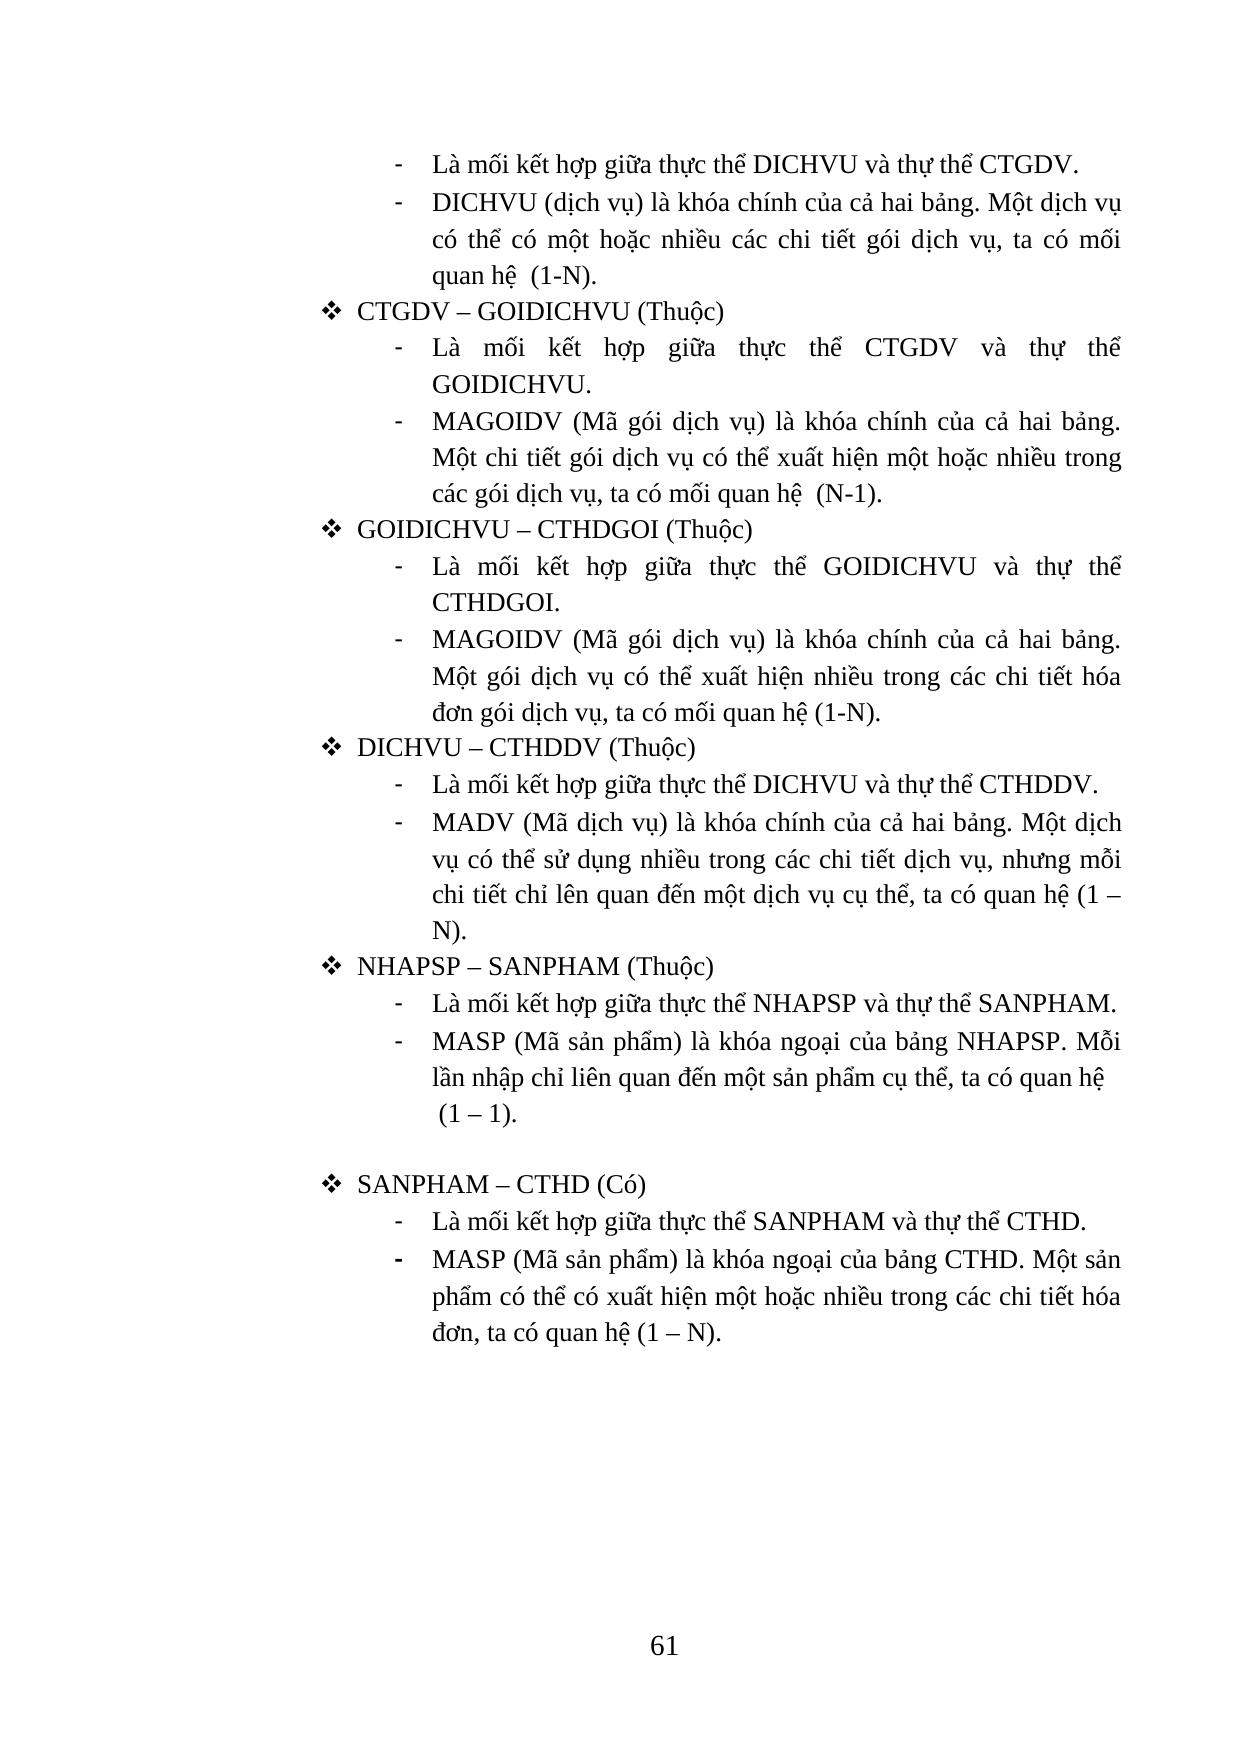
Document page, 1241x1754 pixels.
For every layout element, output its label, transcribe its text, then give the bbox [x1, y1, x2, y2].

list Là mối kết hợp giữa thực thể NHAPSP và thự thể SANPHAM. [394, 986, 1122, 1019]
list MAGOIDV (Mã gói dịch vụ) là khóa chính của cả hai bảng. Một chi tiết gói dịch vụ có thể xuất hiện một hoặc nhiều trong các gói dịch vụ, ta có mối quan hệ (N-1). [394, 404, 1122, 508]
list SANPHAM – CTHD (Có) [319, 1169, 1122, 1200]
list Là mối kết hợp giữa thực thể CTGDV và thự thể GOIDICHVU. [394, 331, 1122, 399]
list DICHVU – CTHDDV (Thuộc) [319, 731, 1122, 763]
list Là mối kết hợp giữa thực thể DICHVU và thự thể CTGDV. [394, 148, 1122, 181]
list CTGDV – GOIDICHVU (Thuộc) [319, 295, 1122, 326]
list MAGOIDV (Mã gói dịch vụ) là khóa chính của cả hai bảng. Một gói dịch vụ có thể xuất hiện nhiều trong các chi tiết hóa đơn gói dịch vụ, ta có mối quan hệ (1-N). [394, 622, 1122, 727]
list GOIDICHVU – CTHDGOI (Thuộc) [319, 513, 1122, 544]
list NHAPSP – SANPHAM (Thuộc) [319, 950, 1122, 981]
list MASP (Mã sản phẩm) là khóa ngoại của bảng NHAPSP. Mỗi lần nhập chỉ liên quan đến một sản phẩm cụ thể, ta có quan hệ [394, 1024, 1122, 1093]
list MASP (Mã sản phẩm) là khóa ngoại của bảng CTHD. Một sản phẩm có thể có xuất hiện một hoặc nhiều trong các chi tiết hóa đơn, ta có quan hệ (1 – N). [394, 1242, 1122, 1347]
list Là mối kết hợp giữa thực thể DICHVU và thự thể CTHDDV. [394, 767, 1122, 800]
list DICHVU (dịch vụ) là khóa chính của cả hai bảng. Một dịch vụ có thể có một hoặc nhiều các chi tiết gói dịch vụ, ta có mối quan hệ (1-N). [394, 186, 1122, 290]
list Là mối kết hợp giữa thực thể SANPHAM và thự thể CTHD. [394, 1204, 1122, 1238]
list MADV (Mã dịch vụ) là khóa chính của cả hai bảng. Một dịch vụ có thể sử dụng nhiều trong các chi tiết dịch vụ, nhưng mỗi chi tiết chỉ lên quan đến một dịch vụ cụ thể, ta có quan hệ (1 – N). [394, 805, 1122, 945]
list (1 – 1). [432, 1097, 1122, 1128]
list Là mối kết hợp giữa thực thể GOIDICHVU và thự thể CTHDGOI. [394, 549, 1122, 618]
